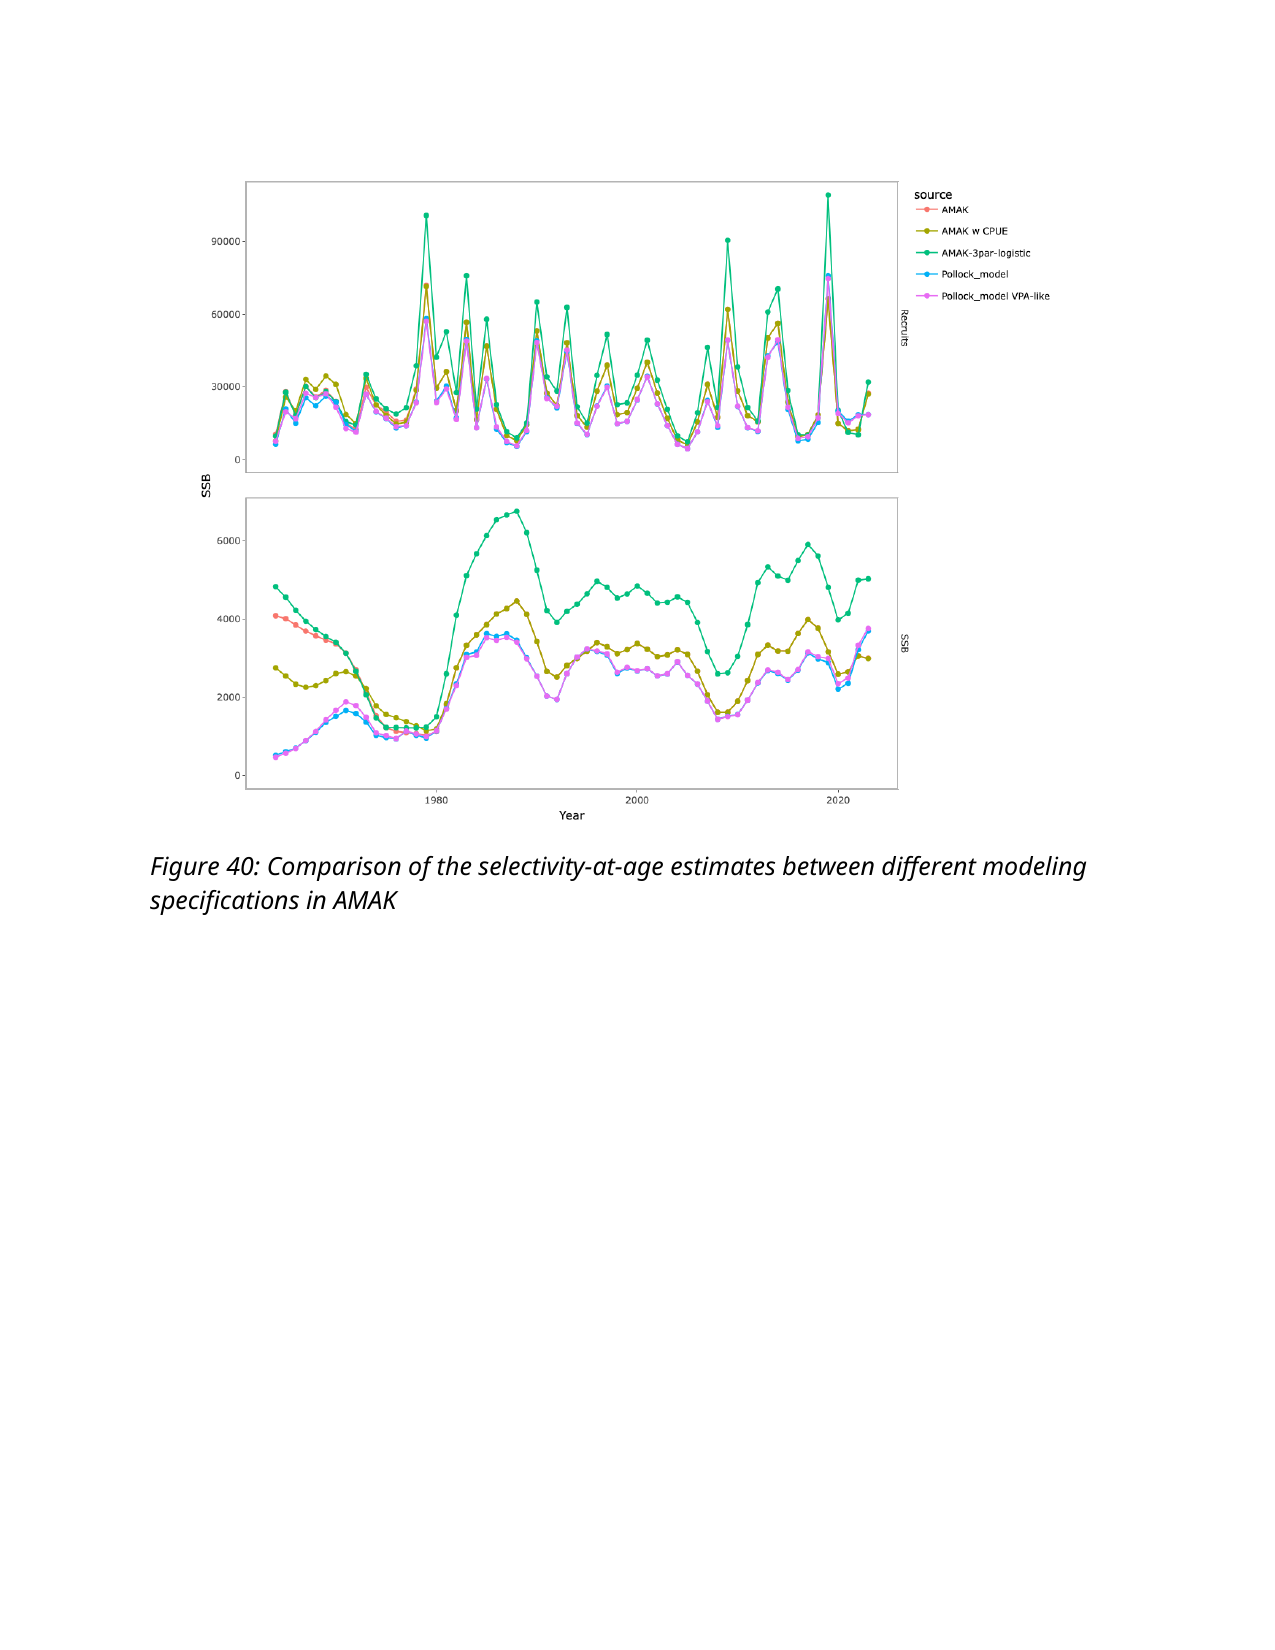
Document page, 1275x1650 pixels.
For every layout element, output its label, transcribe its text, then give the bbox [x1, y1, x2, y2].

picture [188, 153, 1064, 828]
table_header Figure 40: Comparison of the selectivity-at-age estimates between different modeling specifications in AMAK [139, 150, 1114, 929]
